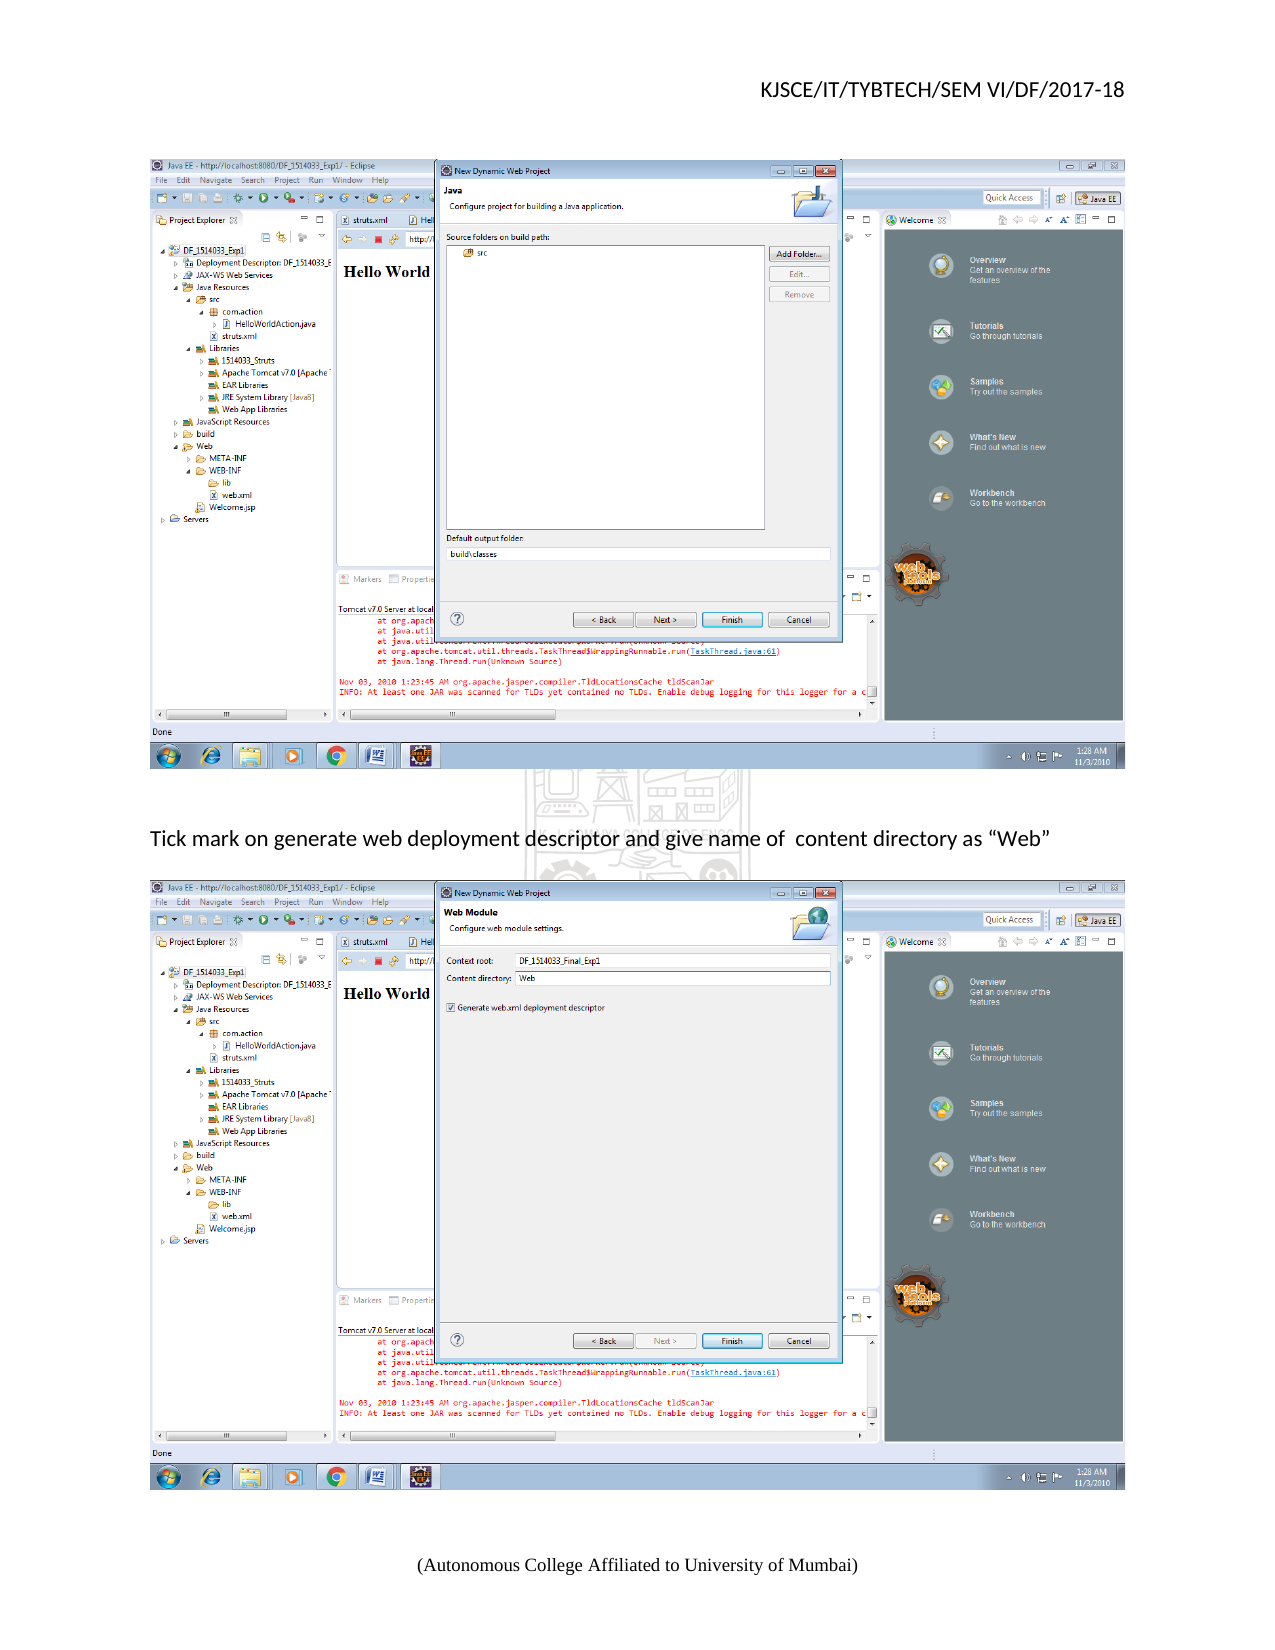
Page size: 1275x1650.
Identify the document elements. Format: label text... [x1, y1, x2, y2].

picture [150, 159, 1125, 769]
picture [150, 880, 1125, 1490]
text Tick mark on generate web deployment descriptor and give name of content directory as “Web” [150, 824, 1125, 852]
